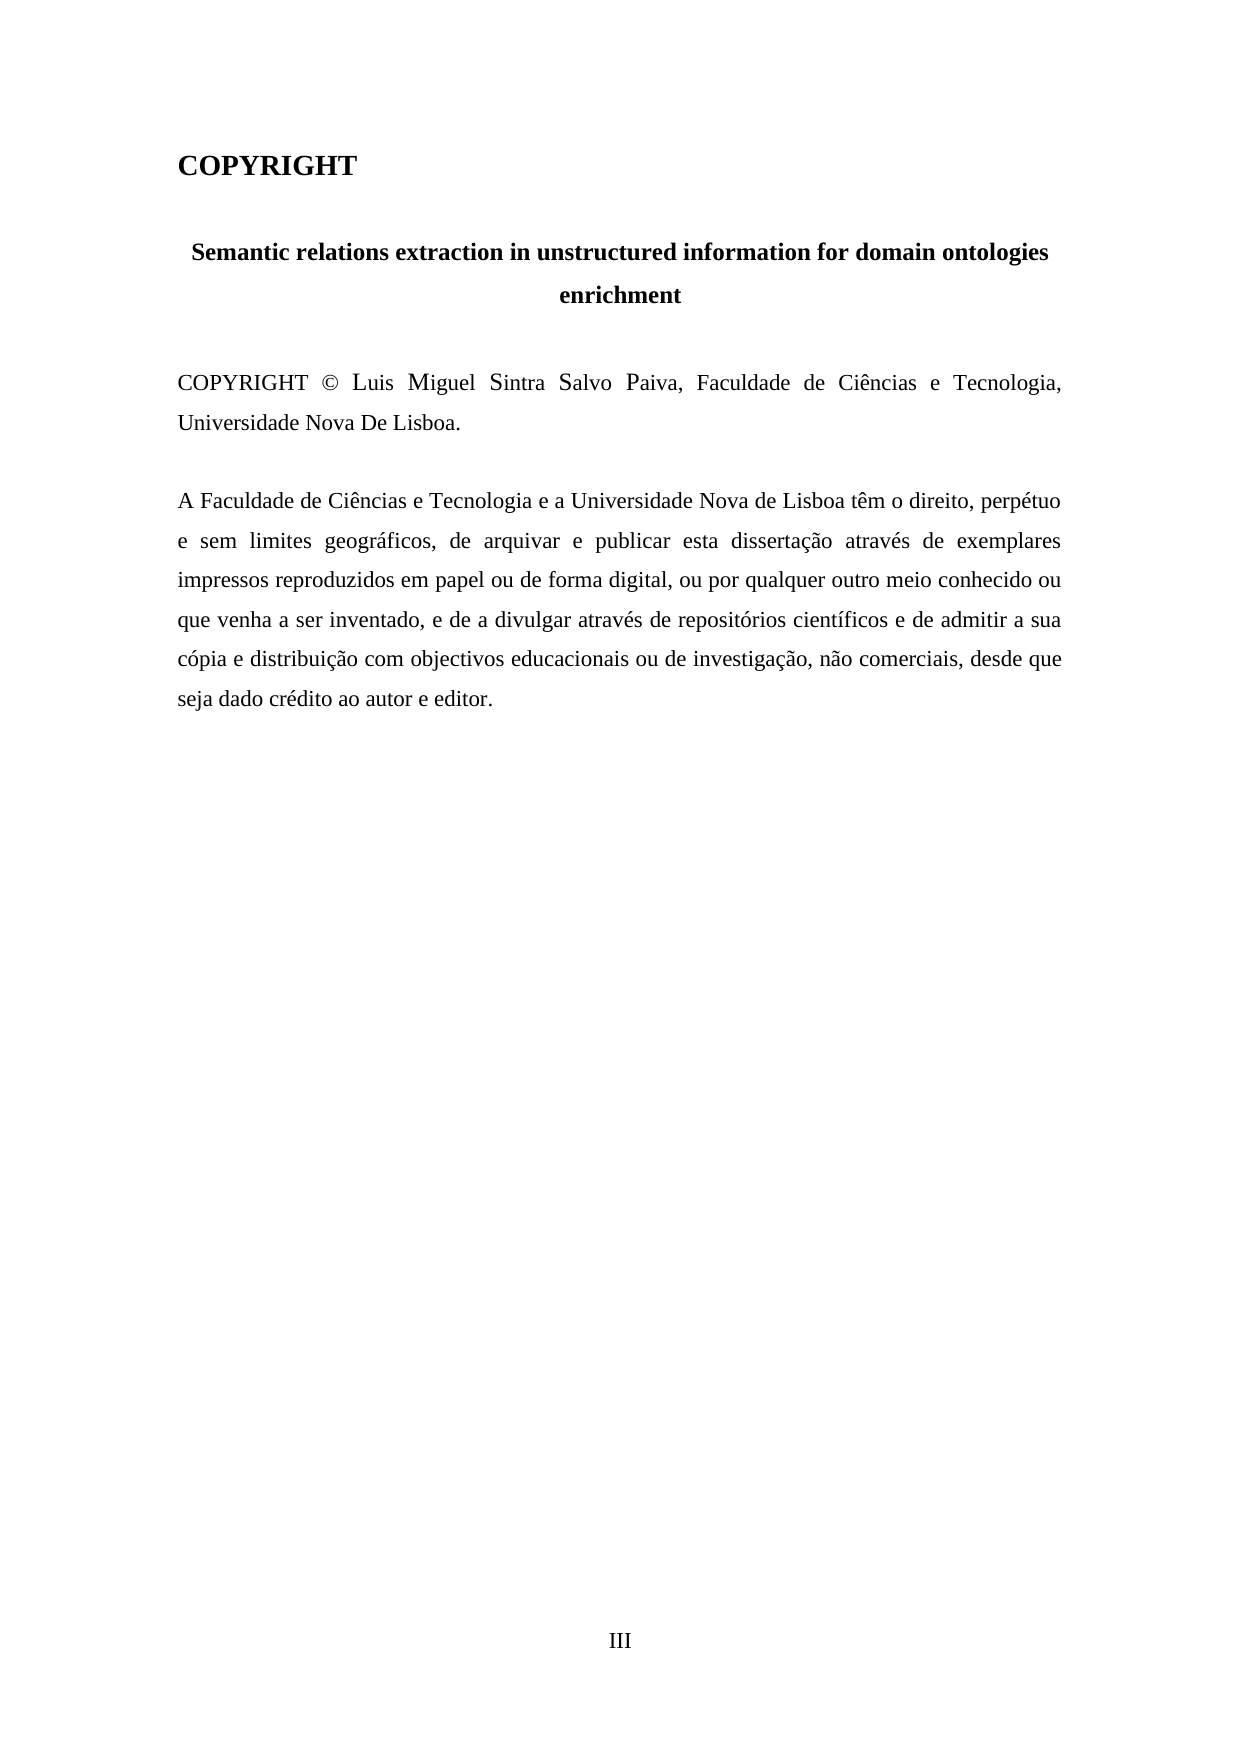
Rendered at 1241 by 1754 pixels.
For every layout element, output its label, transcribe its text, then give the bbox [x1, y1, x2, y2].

text COPYRIGHT [177, 148, 1063, 181]
text A Faculdade de Ciências e Tecnologia e a Universidade Nova de Lisboa têm o direito, perpétuo e sem limites geográficos, de arquivar e publicar esta dissertação através de exemplares impressos reproduzidos em papel ou de forma digital, ou por qualquer outro meio conhecido ou que venha a ser inventado, e de a divulgar através de repositórios científicos e de admitir a sua cópia e distribuição com objectivos educacionais ou de investigação, não comerciais, desde que seja dado crédito ao autor e editor. [177, 488, 1063, 711]
text Semantic relations extraction in unstructured information for domain ontologies enrichment [177, 237, 1063, 309]
text COPYRIGHT © Luis Miguel Sintra Salvo Paiva, Faculdade de Ciências e Tecnologia, Universidade Nova De Lisboa. [177, 367, 1063, 435]
